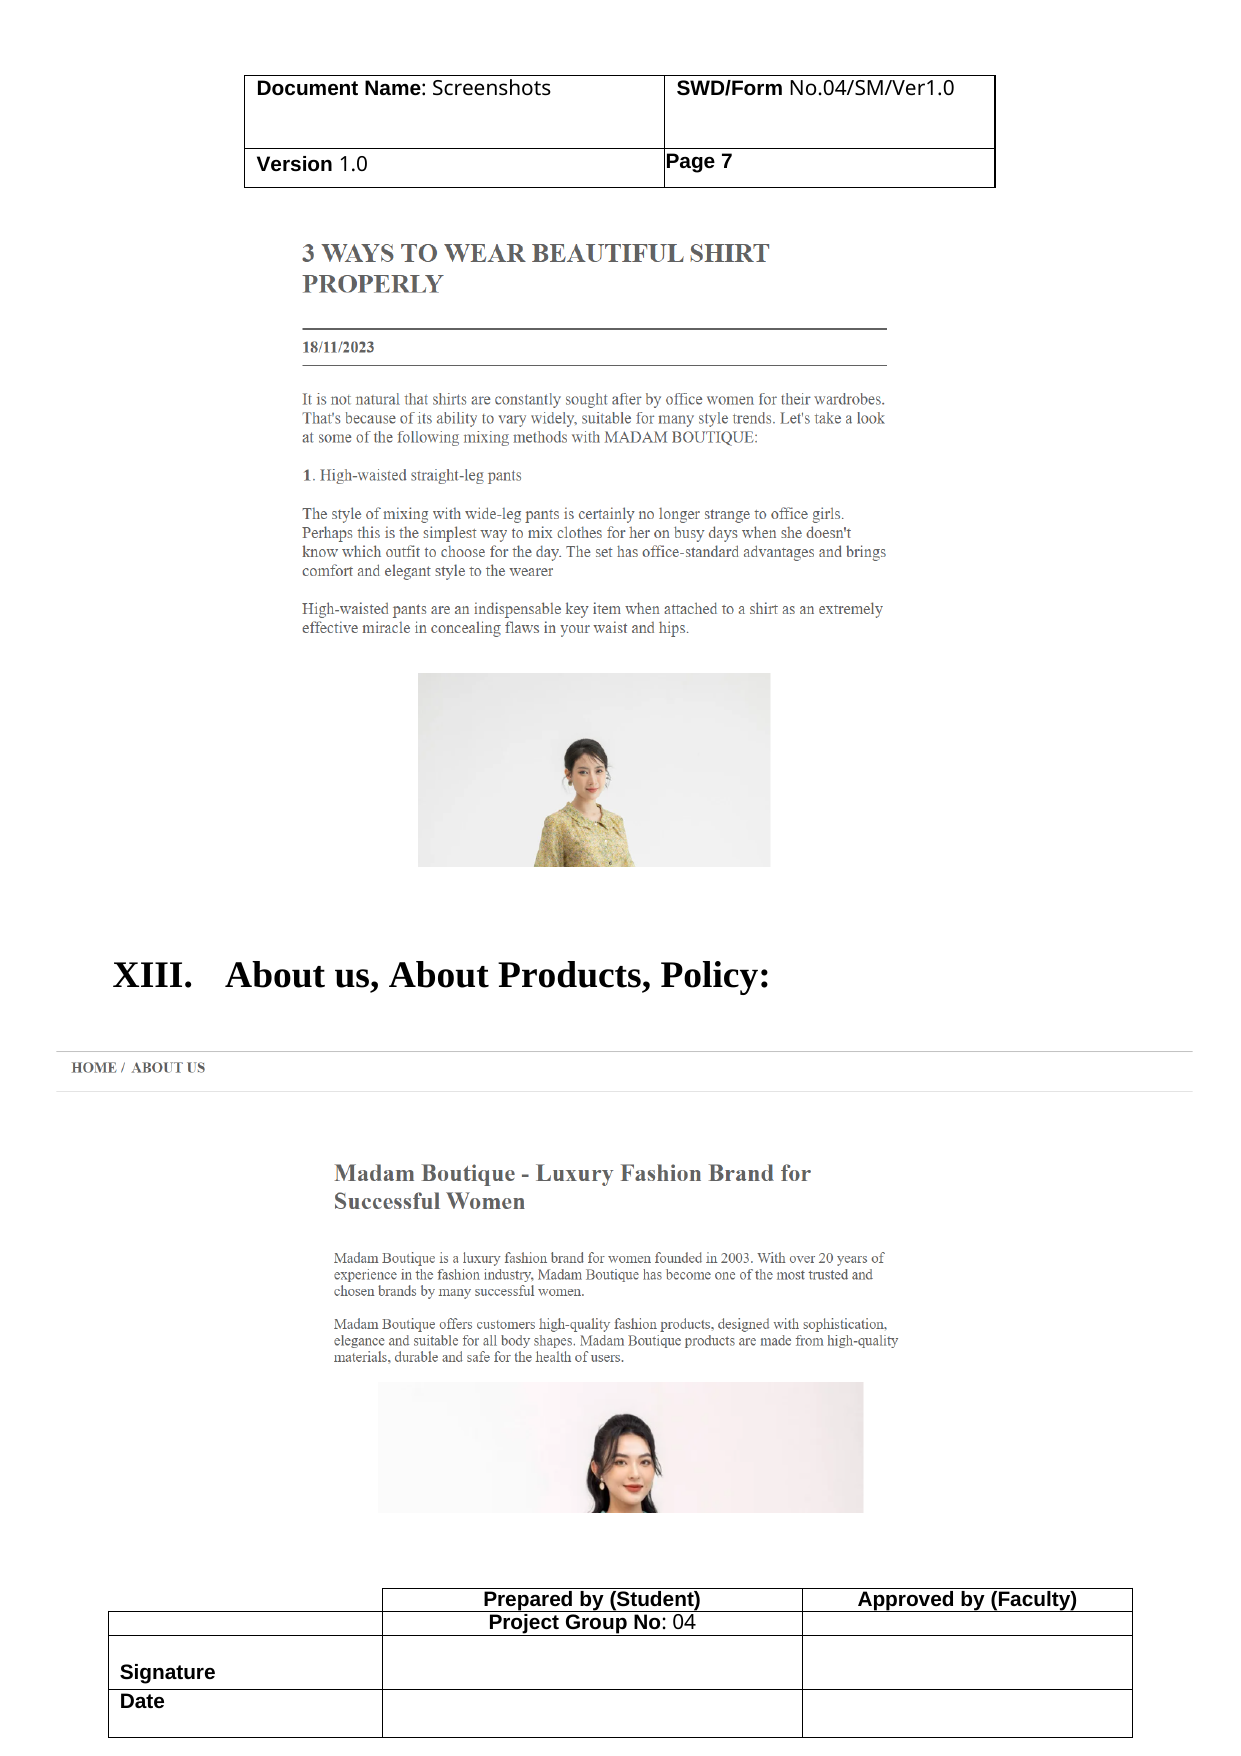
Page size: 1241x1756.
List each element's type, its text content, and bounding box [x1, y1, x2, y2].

list About us, About Products, Policy: [112, 953, 1211, 996]
picture [281, 231, 928, 867]
picture [56, 1038, 1193, 1513]
